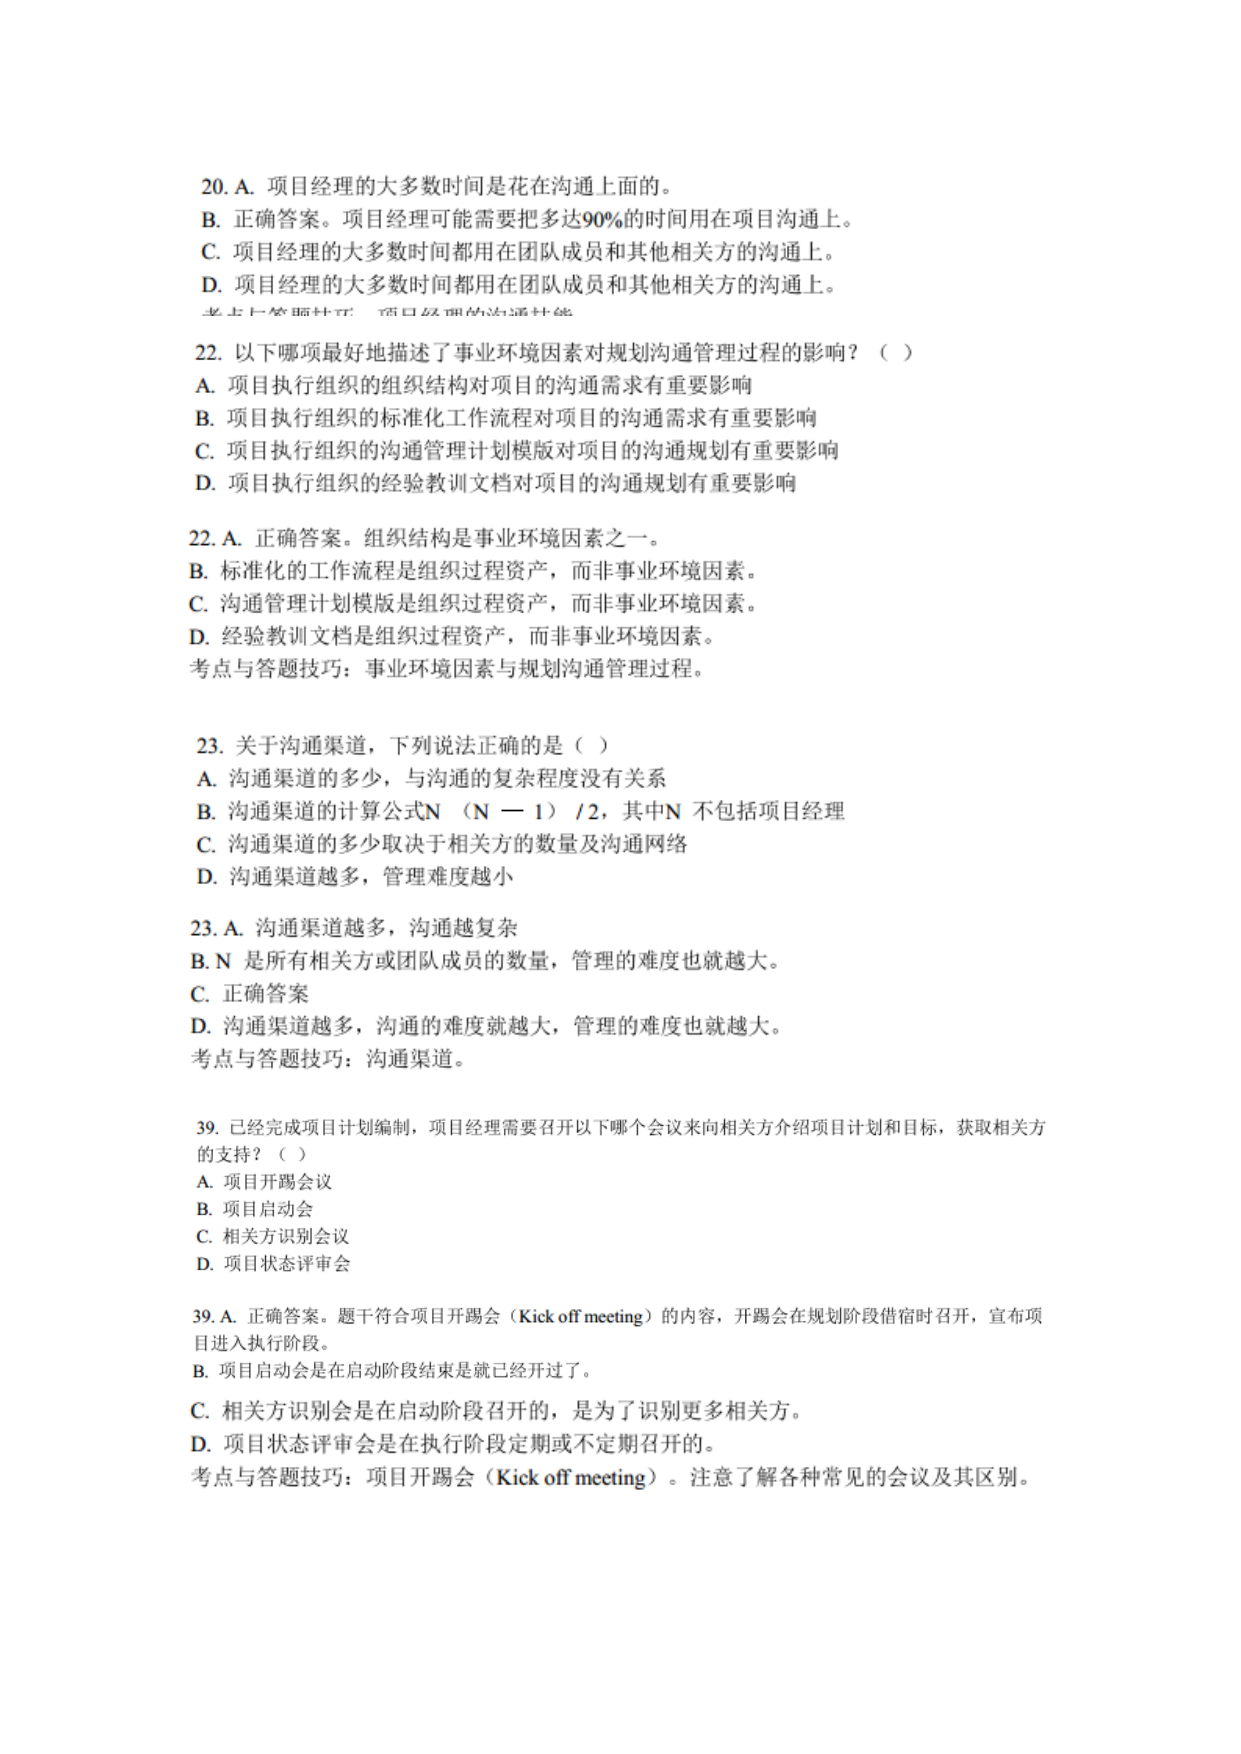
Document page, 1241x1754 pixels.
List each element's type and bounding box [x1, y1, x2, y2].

picture [187, 909, 805, 1079]
picture [187, 714, 901, 906]
picture [187, 1397, 1036, 1501]
picture [187, 1104, 1053, 1278]
picture [187, 1299, 1053, 1388]
picture [187, 519, 821, 701]
picture [187, 162, 872, 316]
picture [187, 324, 946, 509]
